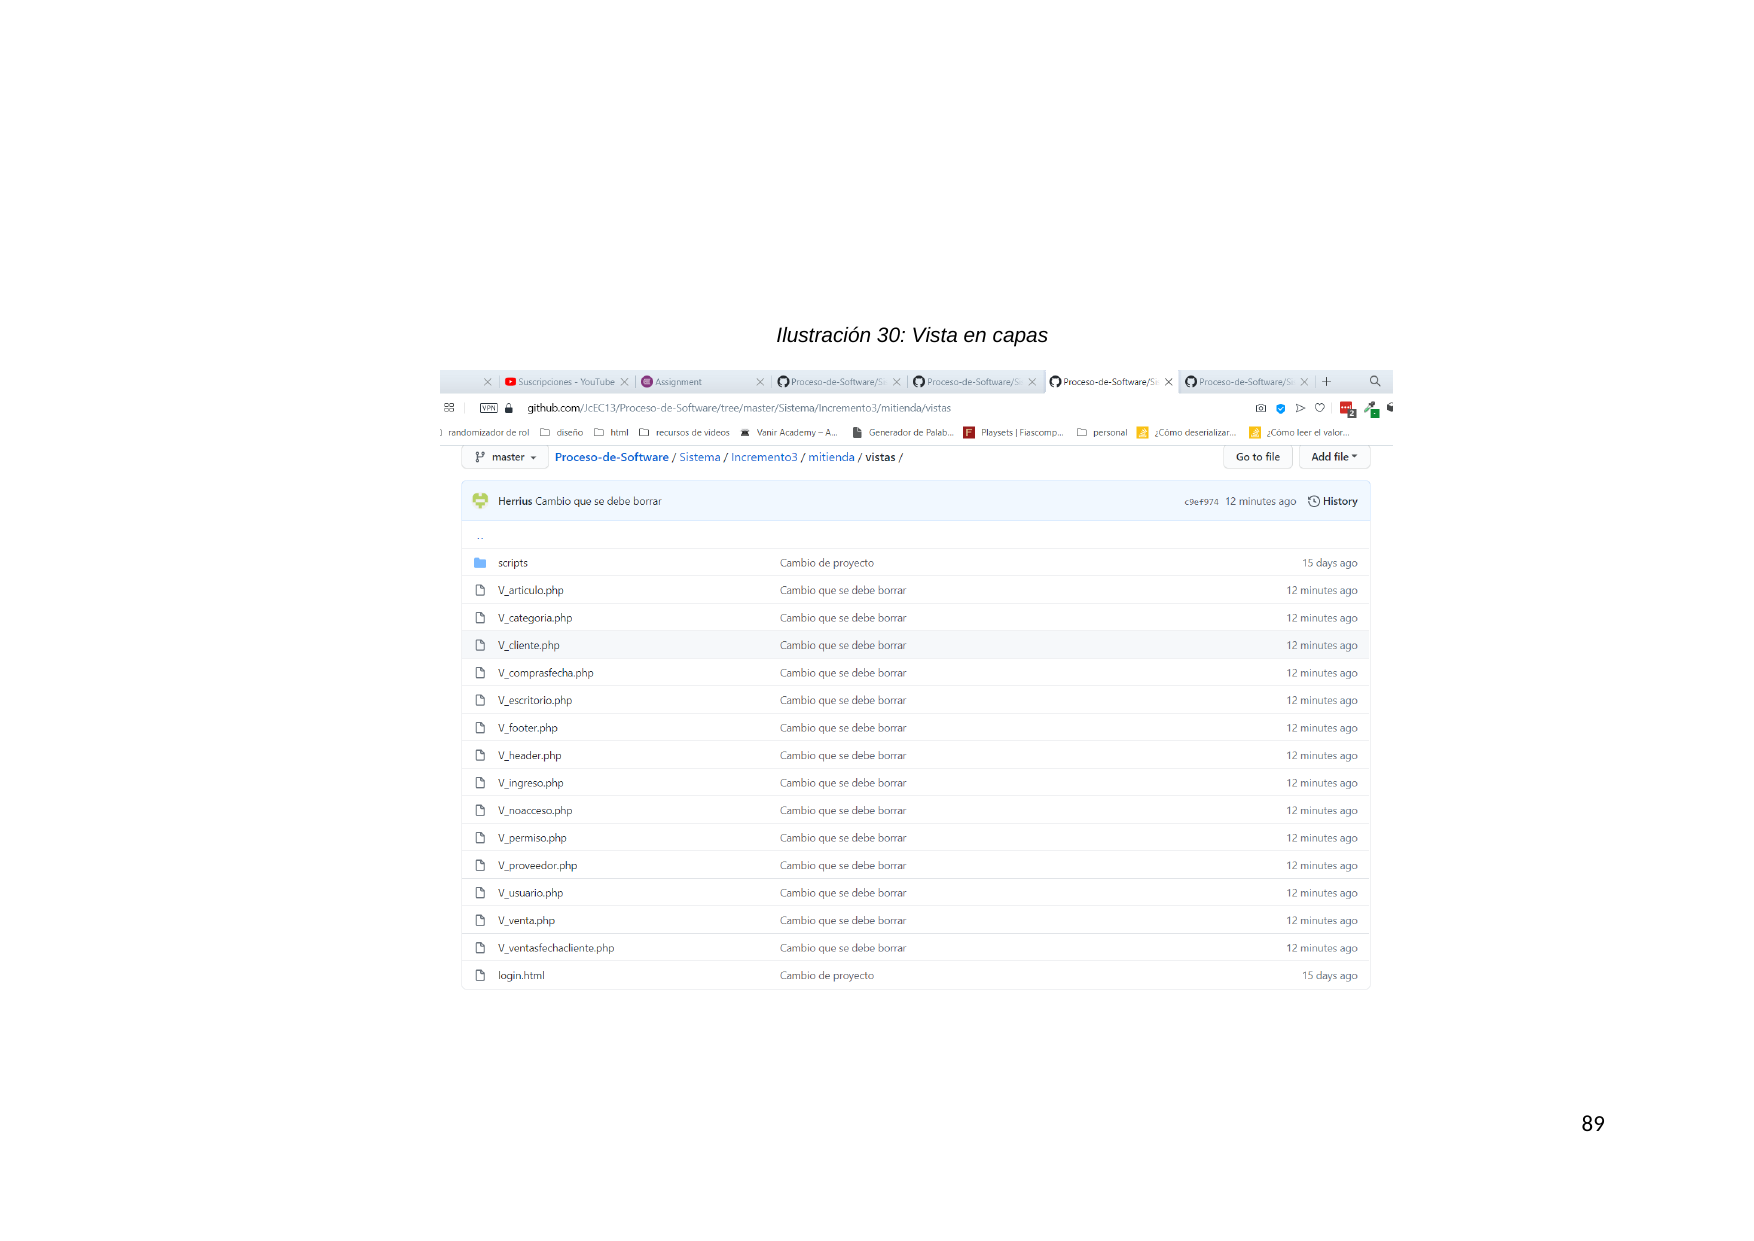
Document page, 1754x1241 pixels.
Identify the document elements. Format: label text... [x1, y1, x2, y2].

picture [440, 370, 1393, 1016]
text Ilustración 30: Vista en capas [152, 323, 1672, 347]
